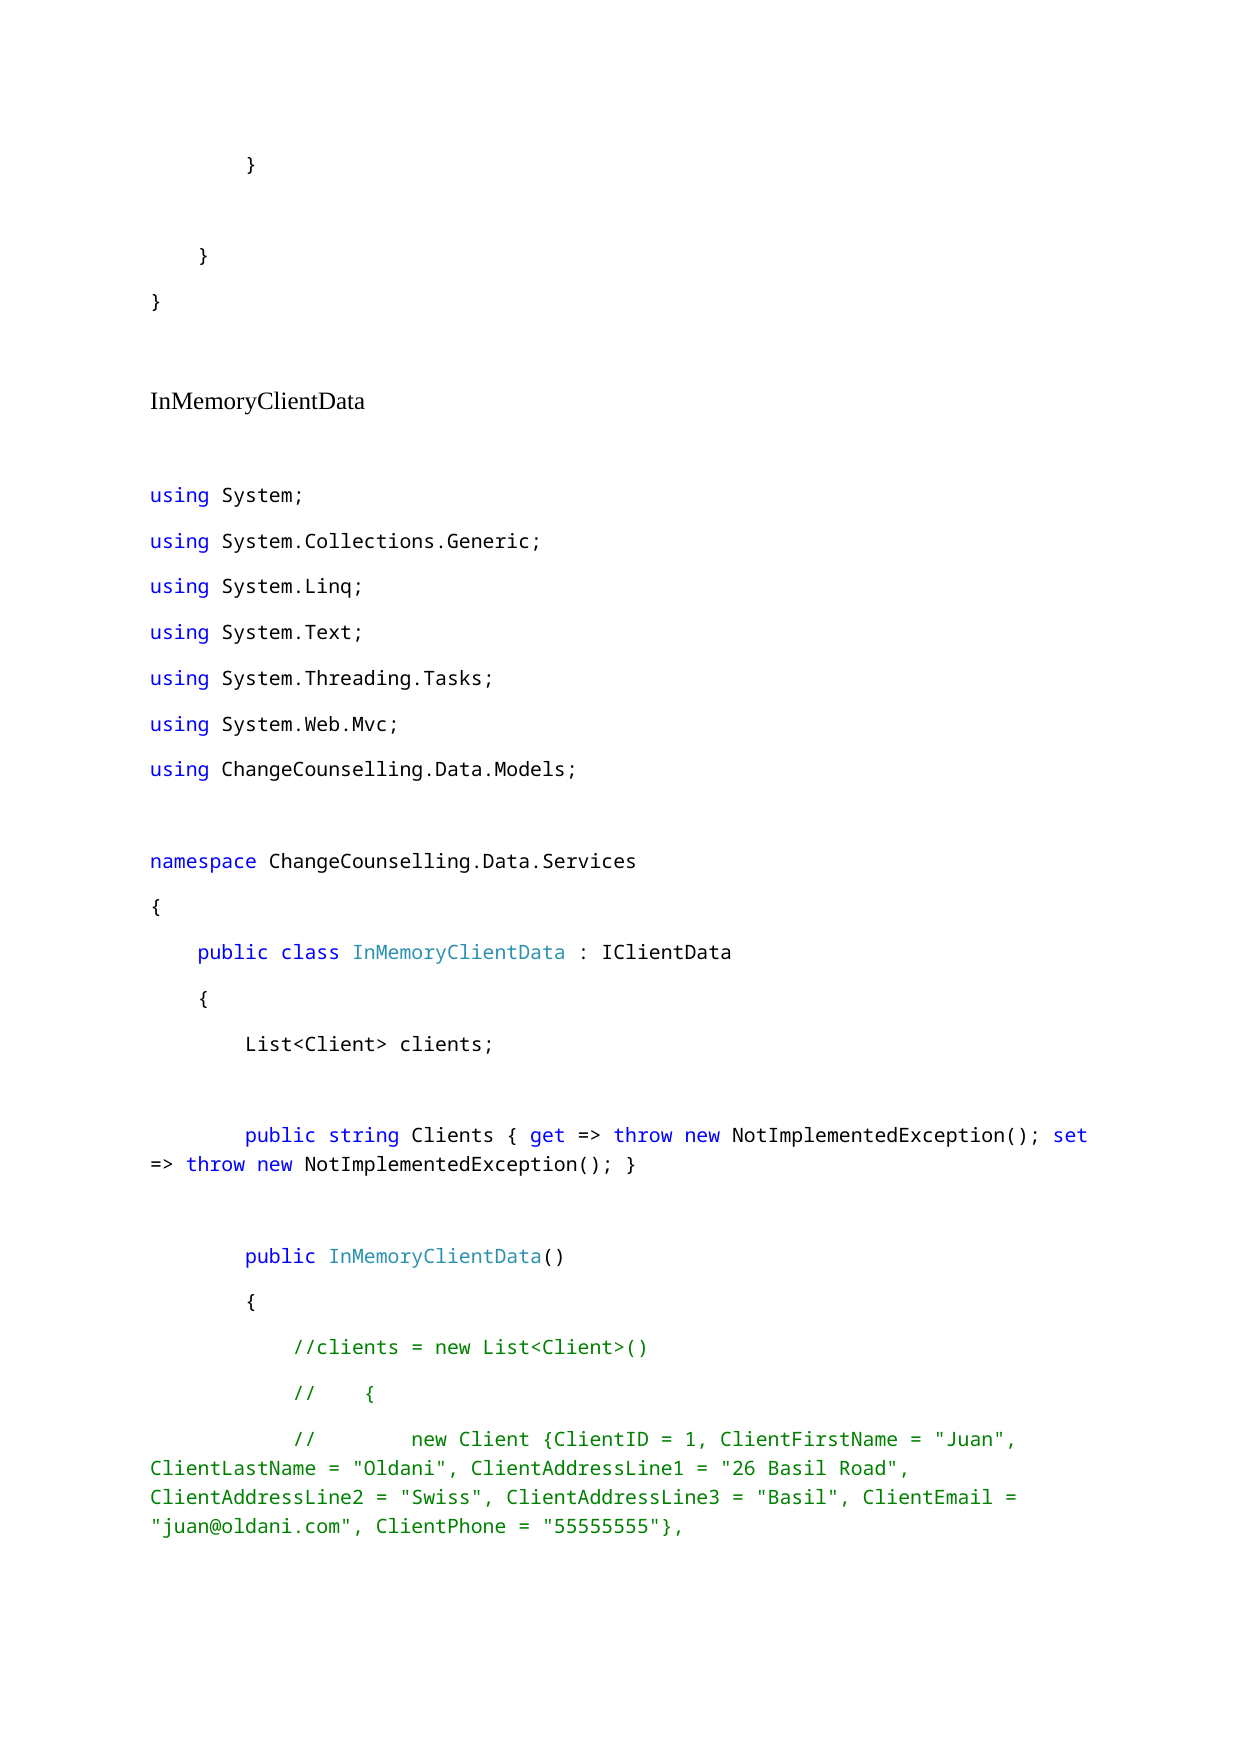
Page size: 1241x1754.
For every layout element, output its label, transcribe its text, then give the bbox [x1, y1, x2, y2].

text using ChangeCounselling.Data.Models; [150, 756, 1090, 782]
text } [150, 287, 1090, 314]
text //clients = new List<Client>() [150, 1333, 1090, 1360]
text public string Clients { get => throw new NotImplementedException(); set => throw new NotImplementedException(); } [150, 1121, 1090, 1177]
text { [150, 1288, 1090, 1314]
text } [150, 150, 1090, 177]
text public class InMemoryClientData : IClientData [150, 938, 1090, 965]
text { [150, 984, 1090, 1011]
text public InMemoryClientData() [150, 1242, 1090, 1269]
text } [150, 241, 1090, 268]
text { [150, 893, 1090, 920]
text using System.Text; [150, 618, 1090, 645]
text using System.Linq; [150, 573, 1090, 599]
text using System.Threading.Tasks; [150, 664, 1090, 691]
text // new Client {ClientID = 1, ClientFirstName = "Juan", ClientLastName = "Oldani", ClientAddressLine1 = "26 Basil Road", ClientAddressLine2 = "Swiss", ClientAddressLine3 = "Basil", ClientEmail = "juan@oldani.com", ClientPhone = "55555555"}, [150, 1425, 1090, 1539]
text using System.Web.Mvc; [150, 710, 1090, 737]
text // { [150, 1379, 1090, 1406]
text InMemoryClientData [150, 386, 1090, 414]
text List<Client> clients; [150, 1030, 1090, 1057]
text using System.Collections.Generic; [150, 527, 1090, 554]
text using System; [150, 481, 1090, 508]
text namespace ChangeCounselling.Data.Services [150, 847, 1090, 874]
